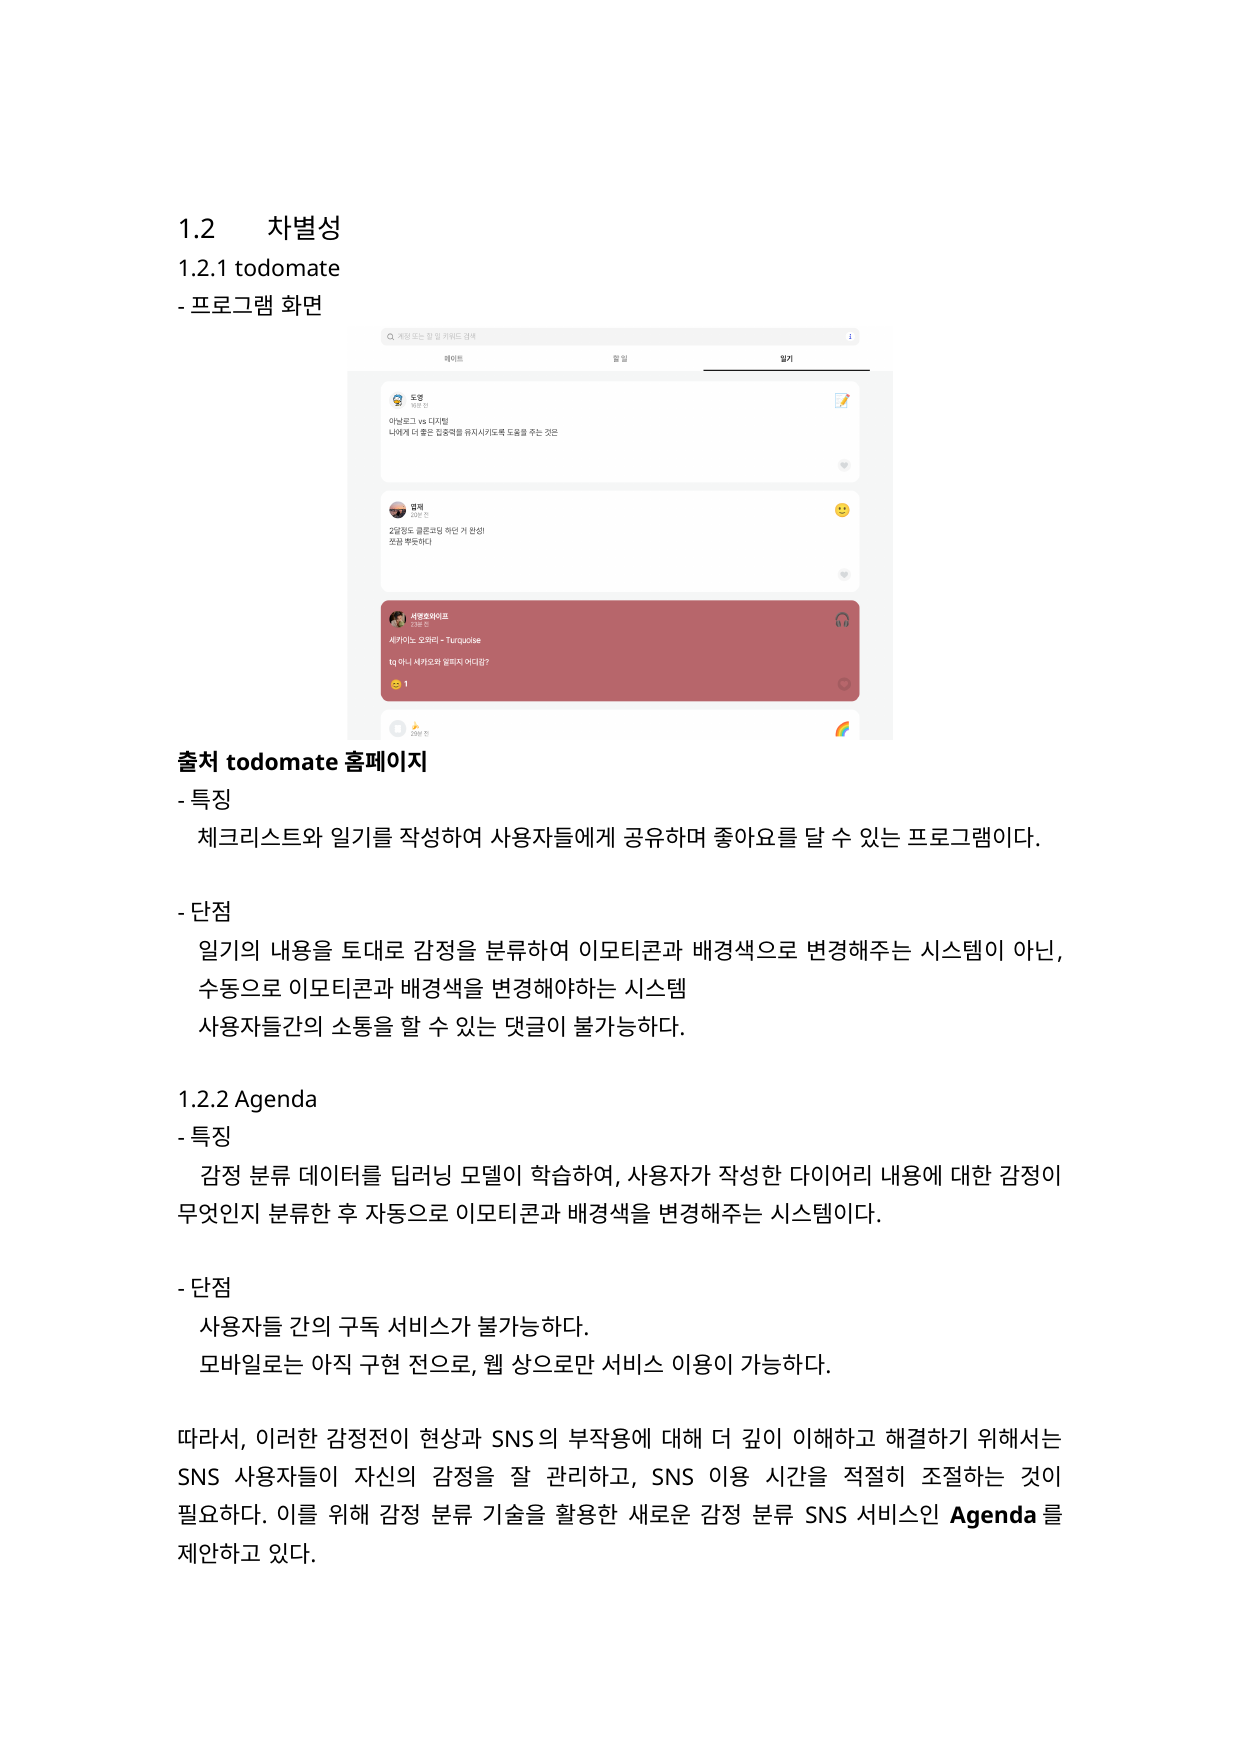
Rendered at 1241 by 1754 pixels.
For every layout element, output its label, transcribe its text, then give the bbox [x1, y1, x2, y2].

text 1.2.2 Agenda [177, 1083, 1063, 1114]
text 1.2.1 todomate [177, 252, 1063, 283]
text 사용자들간의 소통을 할 수 있는 댓글이 불가능하다. [177, 1009, 1063, 1042]
text 감정 분류 데이터를 딥러닝 모델이 학습하여, 사용자가 작성한 다이어리 내용에 대한 감정이 무엇인지 분류한 후 자동으로 이모티콘과 배경색을 변경해주는 시스템이다. [177, 1157, 1063, 1229]
text - 단점 [177, 1270, 1063, 1303]
text 체크리스트와 일기를 작성하여 사용자들에게 공유하며 좋아요를 달 수 있는 프로그램이다. [177, 820, 1063, 853]
text - 단점 [177, 894, 1063, 928]
text - 프로그램 화면 [177, 288, 1063, 321]
text 모바일로는 아직 구현 전으로, 웹 상으로만 서비스 이용이 가능하다. [177, 1347, 1063, 1380]
text 사용자들 간의 구독 서비스가 불가능하다. [177, 1308, 1063, 1342]
text - 특징 [177, 1119, 1063, 1152]
text - 특징 [177, 782, 1063, 815]
text 일기의 내용을 토대로 감정을 분류하여 이모티콘과 배경색으로 변경해주는 시스템이 아닌, 수동으로 이모티콘과 배경색을 변경해야하는 시스템 [198, 933, 1063, 1004]
text 출처 todomate 홈페이지 [177, 743, 1063, 777]
picture [347, 326, 893, 740]
list 차별성 [177, 207, 1063, 246]
text 따라서, 이러한 감정전이 현상과 SNS의 부작용에 대해 더 깊이 이해하고 해결하기 위해서는 SNS 사용자들이 자신의 감정을 잘 관리하고, SNS 이용 시간을 적절히 조절하는 것이 필요하다. 이를 위해 감정 분류 기술을 활용한 새로운 감정 분류 SNS 서비스인 Agenda를 제안하고 있다. [177, 1421, 1063, 1569]
